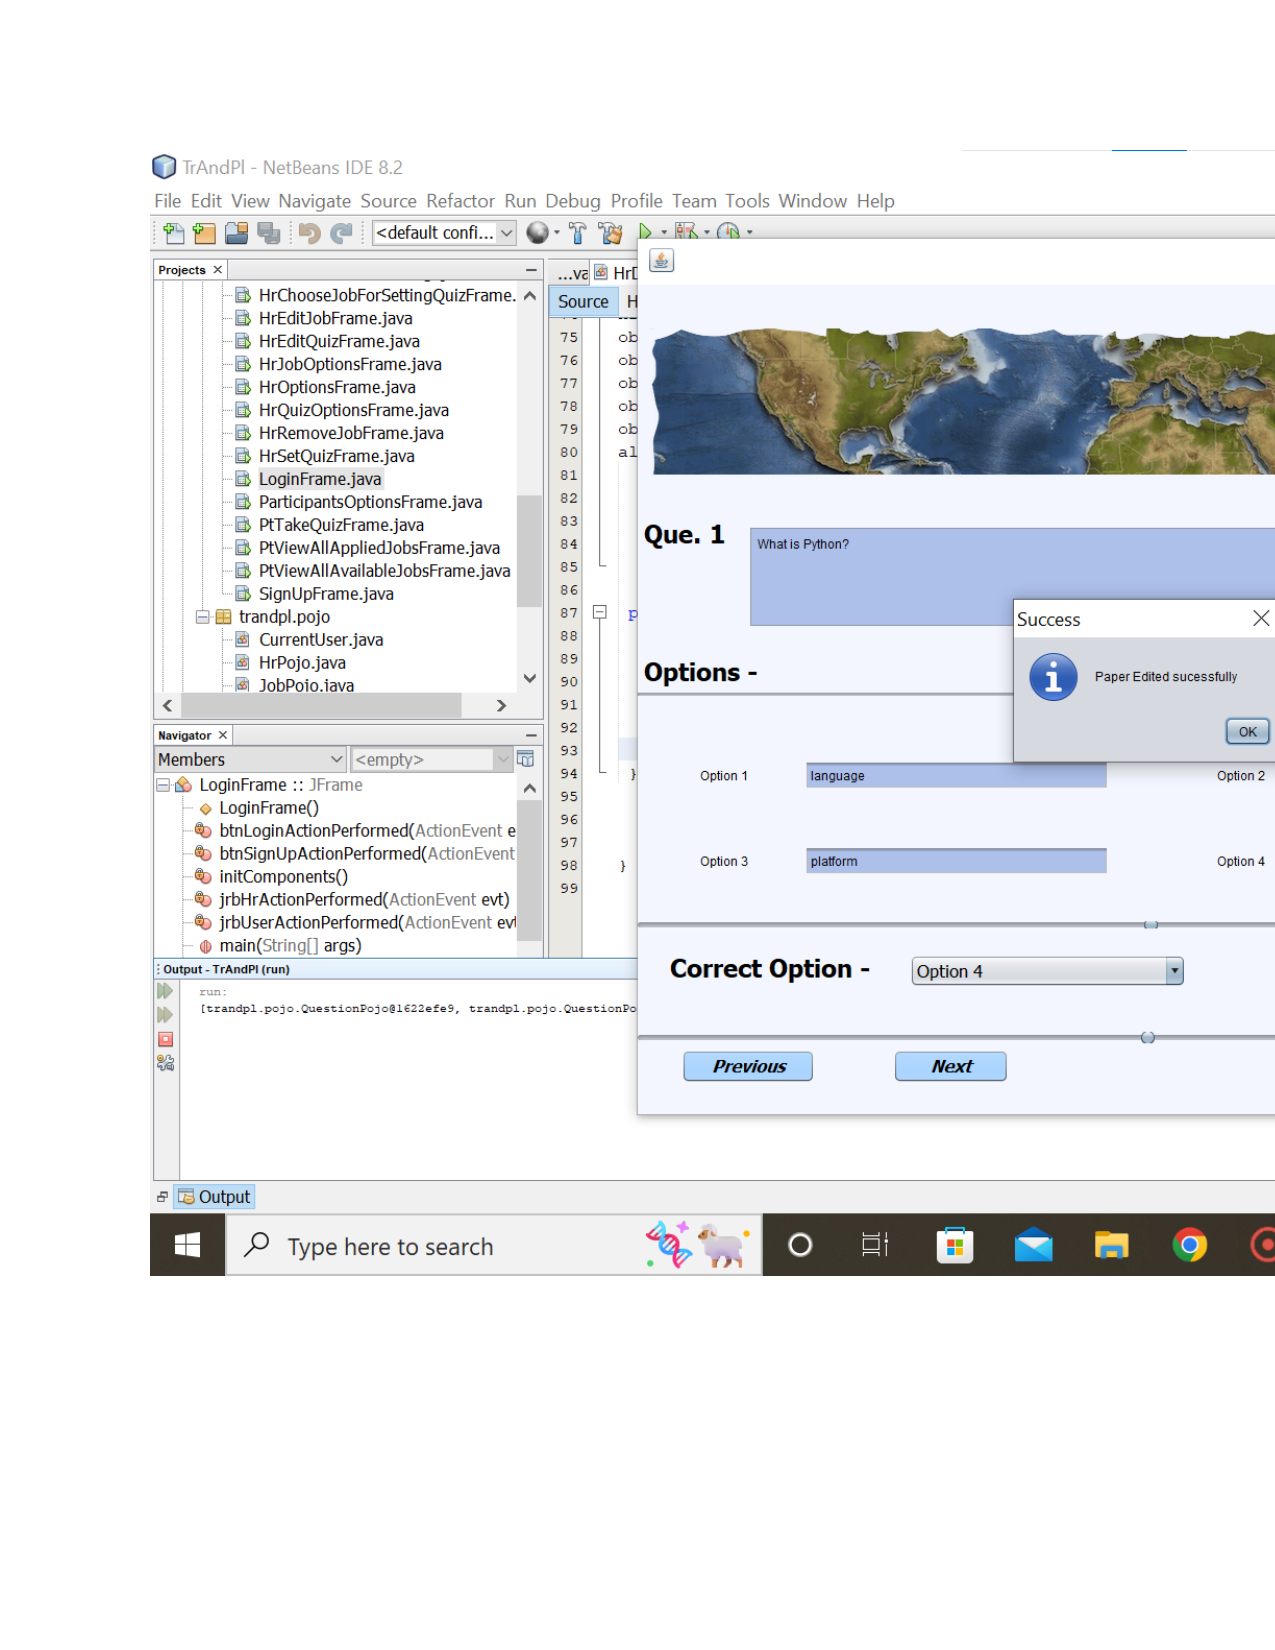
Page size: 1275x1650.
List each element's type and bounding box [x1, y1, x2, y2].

picture [150, 150, 1275, 1276]
